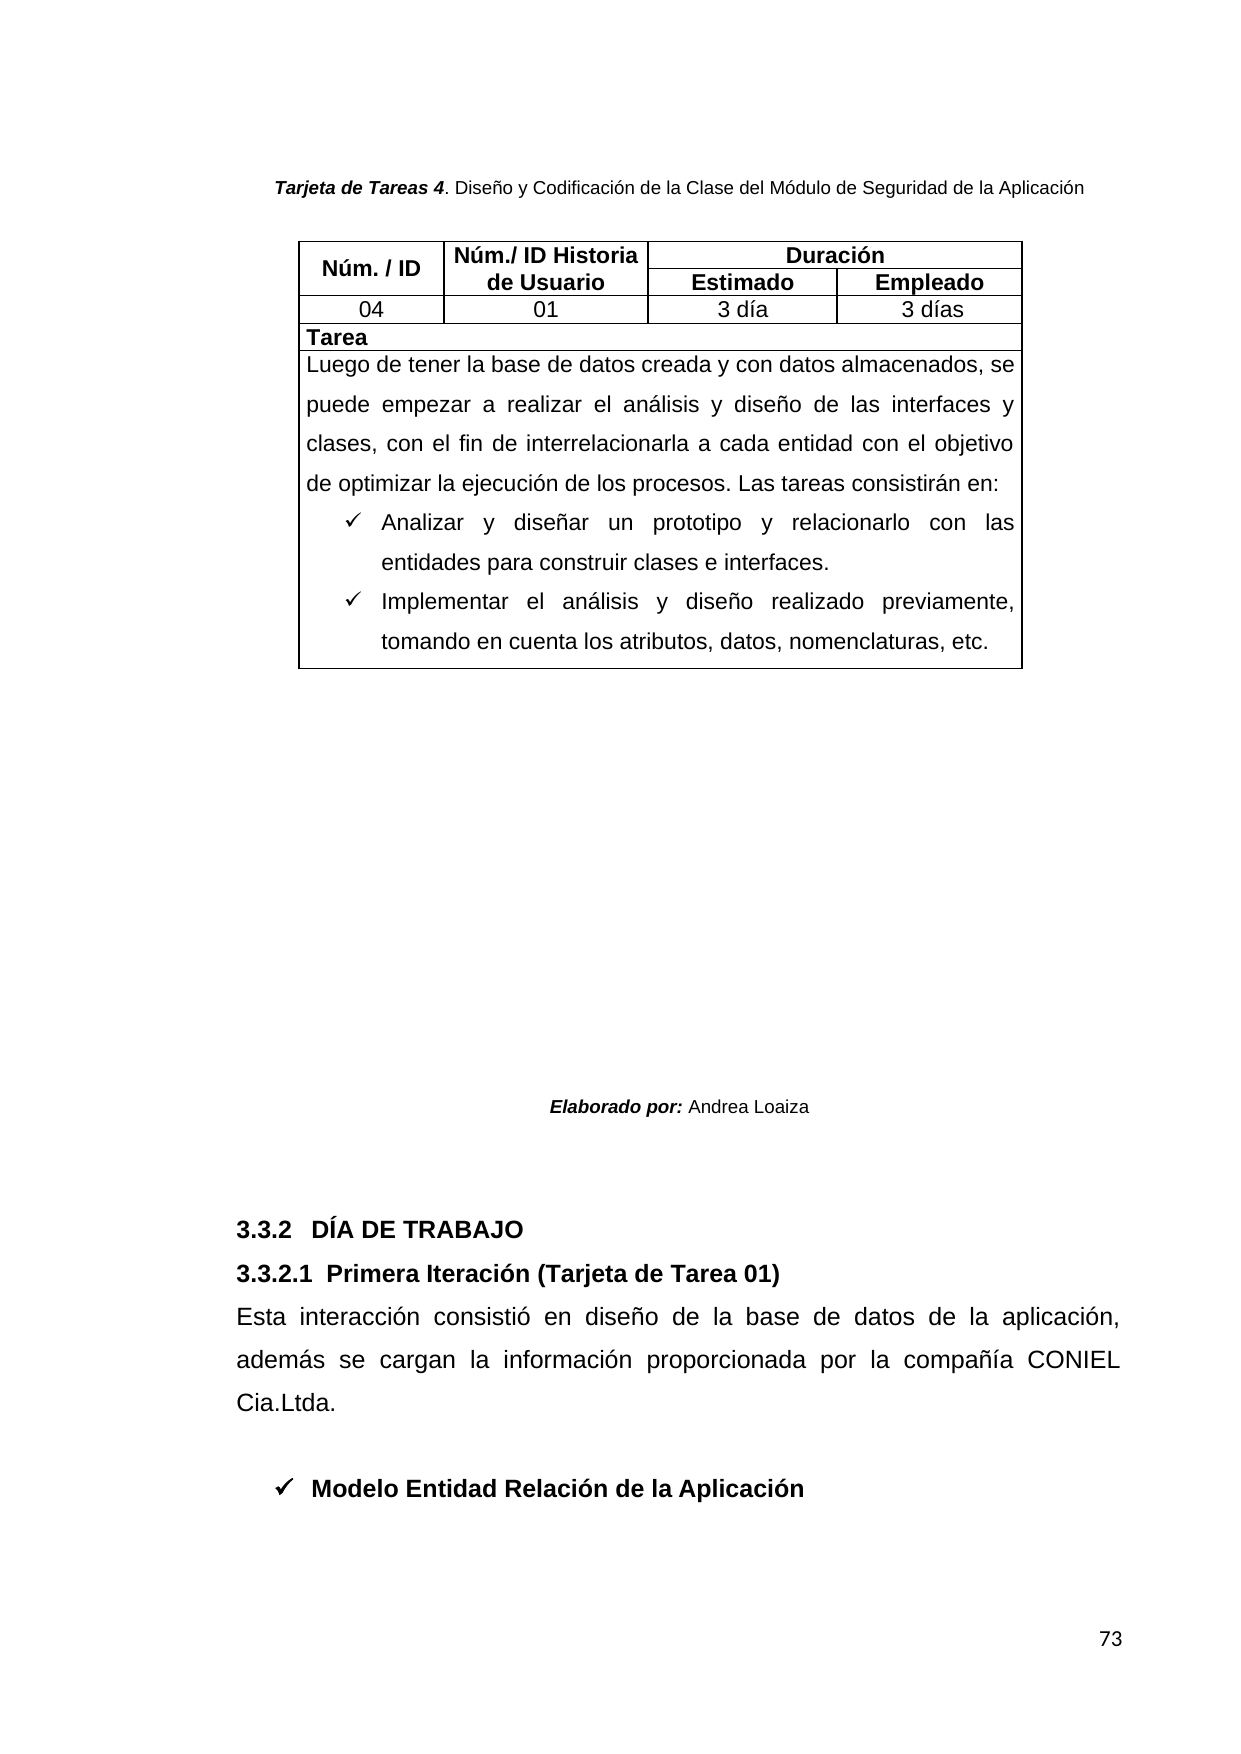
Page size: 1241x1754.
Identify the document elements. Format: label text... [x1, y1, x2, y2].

table_cell 3 día [649, 296, 836, 323]
table_header Duración [649, 242, 1021, 268]
table_header Núm. / ID [300, 242, 443, 295]
text Esta interacción consistió en diseño de la base de datos de la aplicación, además se cargan la información proporcionada por la compañía CONIEL Cia.Ltda. [236, 1302, 1122, 1417]
subtitle DÍA DE TRABAJO [236, 1216, 1122, 1244]
table_cell Estimado [649, 269, 836, 295]
table_cell Tarea [300, 324, 1021, 350]
table_header Núm./ ID Historia de Usuario [445, 242, 647, 295]
table_cell 3 días [838, 296, 1021, 323]
text Tarjeta de Tareas 4. Diseño y Codificación de la Clase del Módulo de Seguridad de la Aplicación [236, 177, 1122, 199]
list Modelo Entidad Relación de la Aplicación [274, 1474, 1122, 1503]
table_cell 01 [445, 296, 647, 323]
table_cell Luego de tener la base de datos creada y con datos almacenados, se puede empezar a realizar el análisis y diseño de las interfaces y clases, con el fin de interrelacionarla a cada entidad con el objetivo de optimizar la ejecución de los procesos. Las tareas consistirán en: Analizar y diseñar un prototipo y relacionarlo con las entidades para construir clases e interfaces. Implementar el análisis y diseño realizado previamente, tomando en cuenta los atributos, datos, nomenclaturas, etc. [300, 351, 1021, 668]
subtitle Primera Iteración (Tarjeta de Tarea 01) [236, 1259, 1122, 1287]
table_cell Empleado [838, 269, 1021, 295]
table_cell 04 [300, 296, 443, 323]
